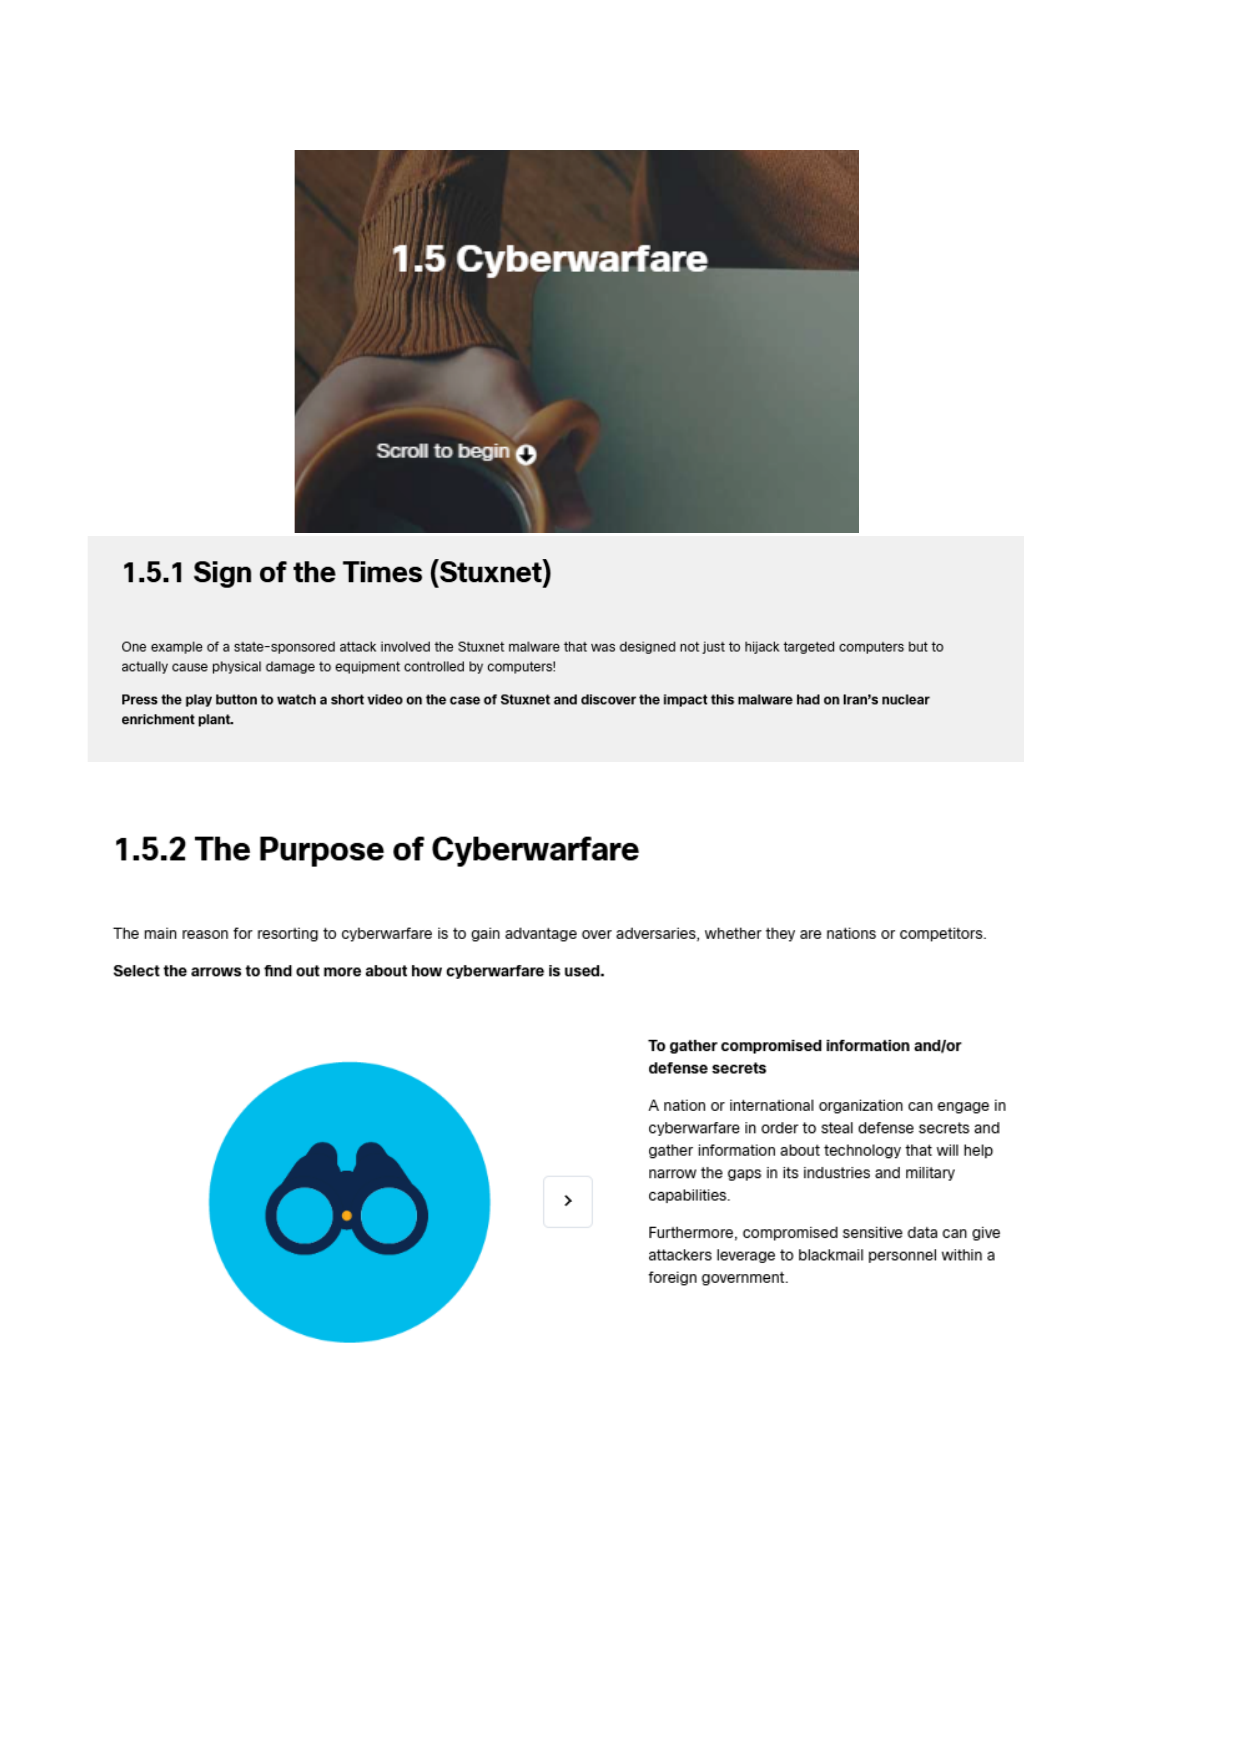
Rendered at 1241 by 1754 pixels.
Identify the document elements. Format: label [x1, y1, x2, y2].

picture [293, 150, 858, 532]
picture [86, 536, 1024, 761]
picture [90, 782, 1027, 1357]
